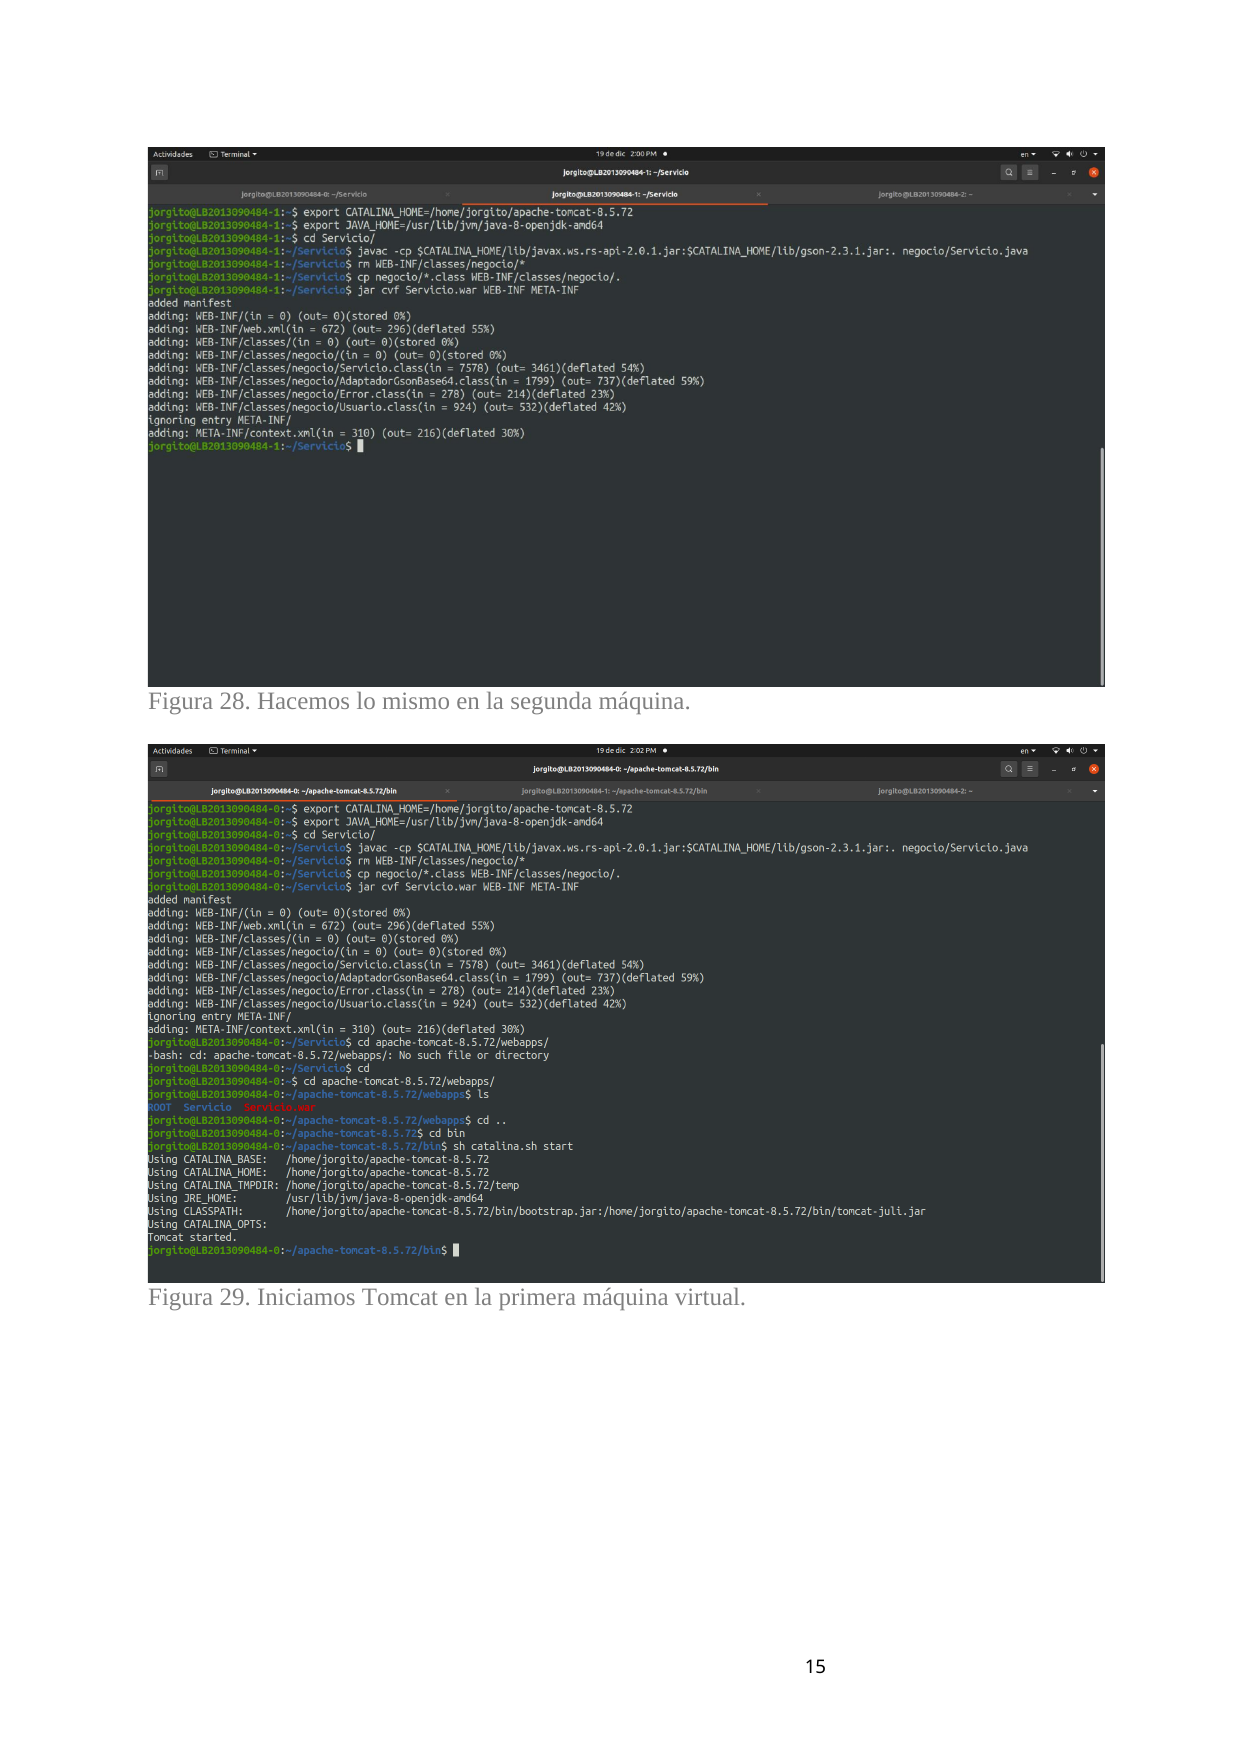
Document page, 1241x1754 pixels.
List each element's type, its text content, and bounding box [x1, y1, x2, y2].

picture [147, 744, 1105, 1283]
text Figura 29. Iniciamos Tomcat en la primera máquina virtual. [148, 1283, 1105, 1311]
picture [147, 147, 1105, 687]
text Figura 28. Hacemos lo mismo en la segunda máquina. [148, 687, 1105, 715]
